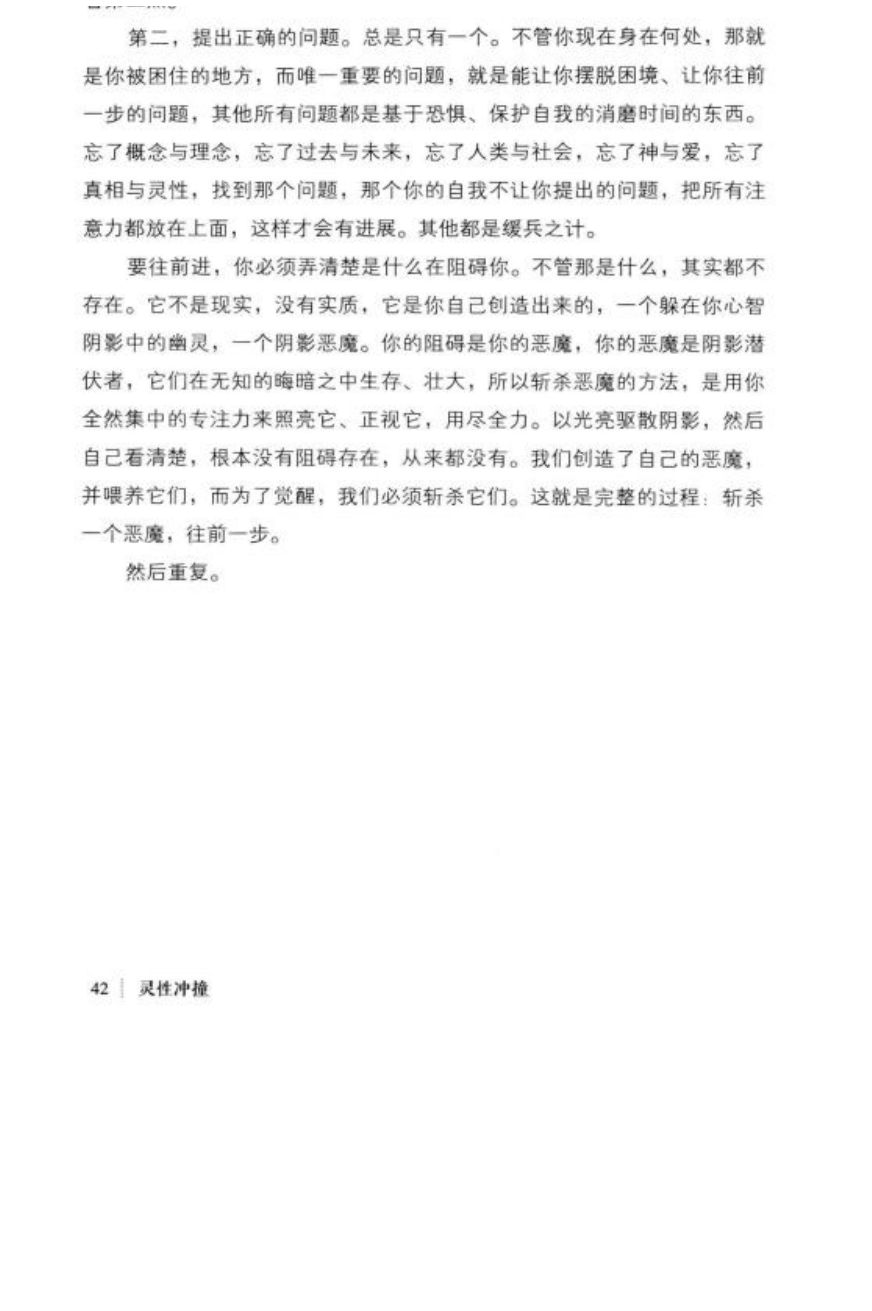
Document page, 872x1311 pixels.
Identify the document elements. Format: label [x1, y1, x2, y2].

picture [0, 6, 872, 1054]
